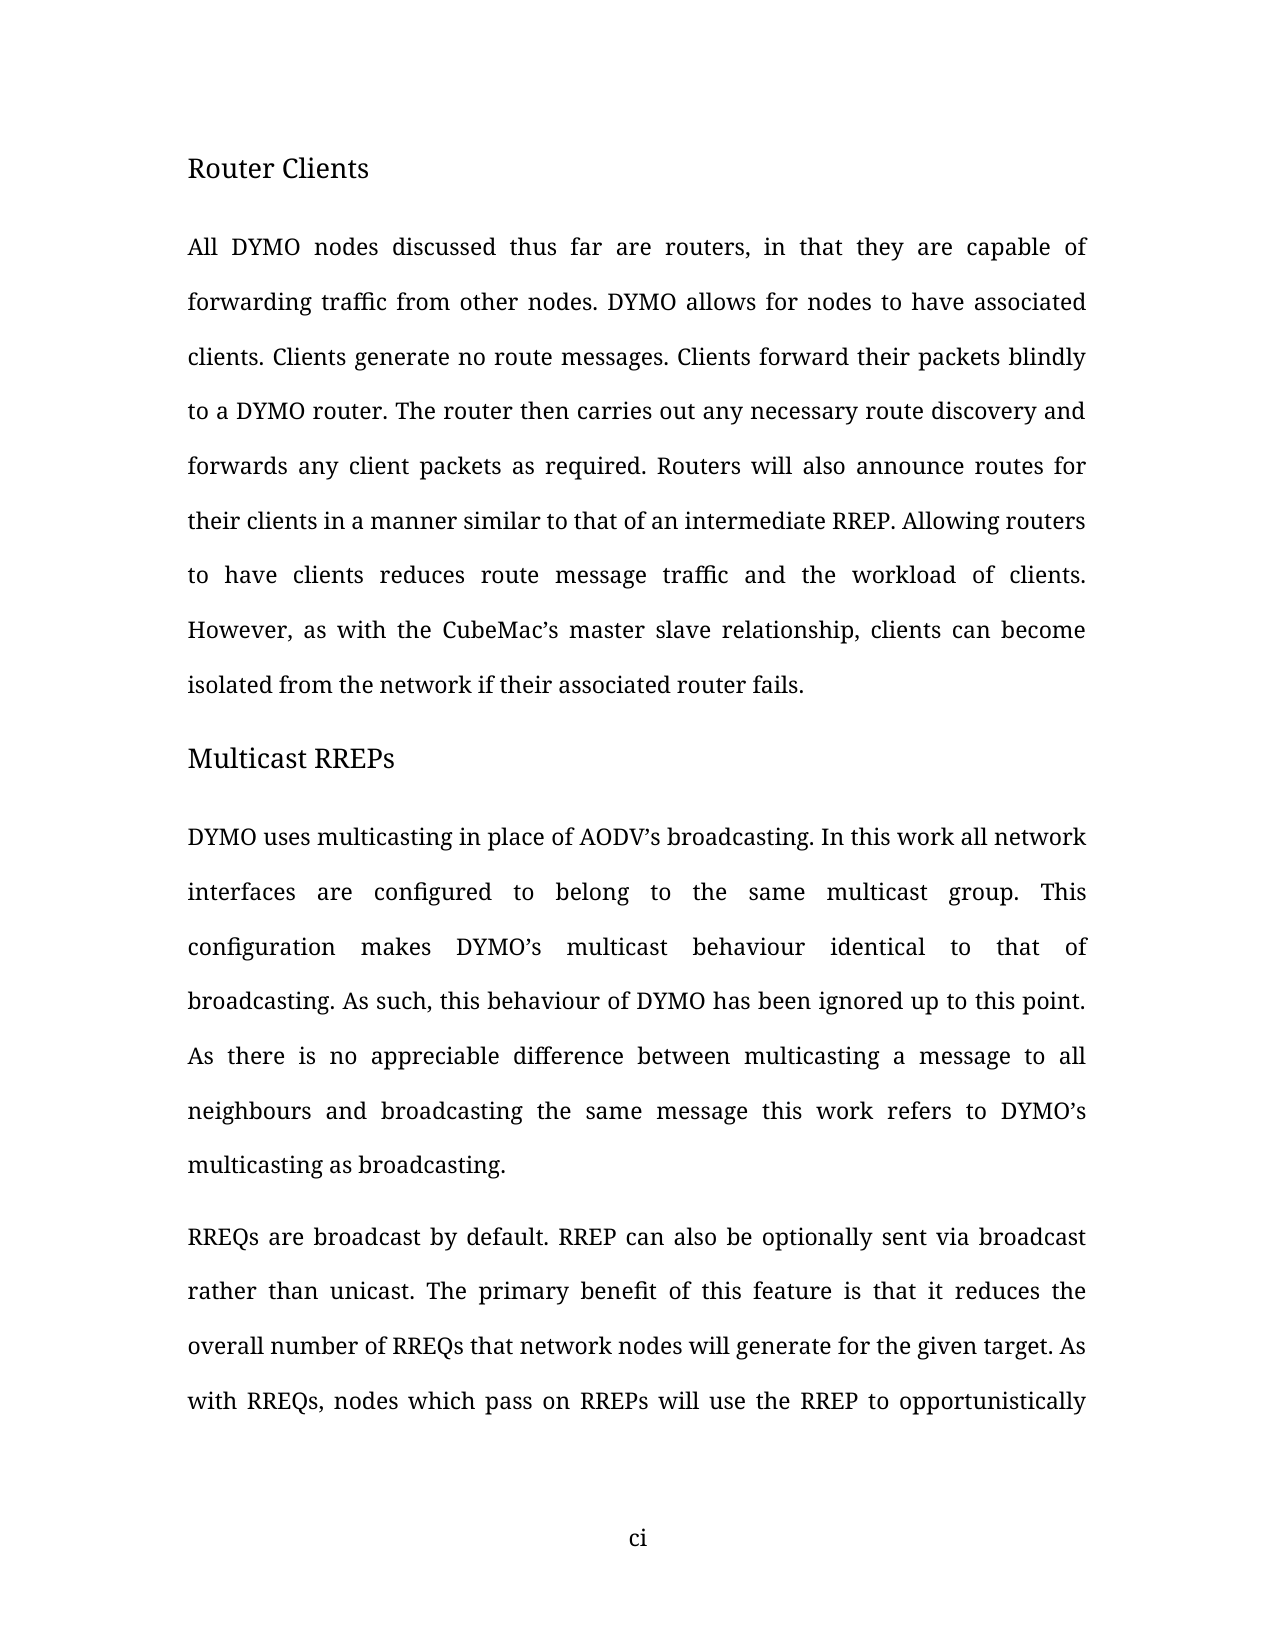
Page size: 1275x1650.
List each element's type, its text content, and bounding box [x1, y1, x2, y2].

subtitle Multicast RREPs [187, 740, 1087, 777]
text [187, 1221, 1087, 1416]
text All DYMO nodes discussed thus far are routers, in that they are capable of forwarding traffic from other nodes. DYMO allows for nodes to have associated clients. Clients generate no route messages. Clients forward their packets blindly to a DYMO router. The router then carries out any necessary route discovery and forwards any client packets as required. Routers will also announce routes for their clients in a manner similar to that of an intermediate RREP. Allowing routers to have clients reduces route message traffic and the workload of clients. However, as with the CubeMac’s master slave relationship, clients can become isolated from the network if their associated router fails. [187, 231, 1087, 700]
text DYMO uses multicasting in place of AODV’s broadcasting. In this work all network interfaces are configured to belong to the same multicast group. This configuration makes DYMO’s multicast behaviour identical to that of broadcasting. As such, this behaviour of DYMO has been ignored up to this point. As there is no appreciable difference between multicasting a message to all neighbours and broadcasting the same message this work refers to DYMO’s multicasting as broadcasting. [187, 821, 1087, 1181]
subtitle Router Clients [187, 150, 1087, 187]
